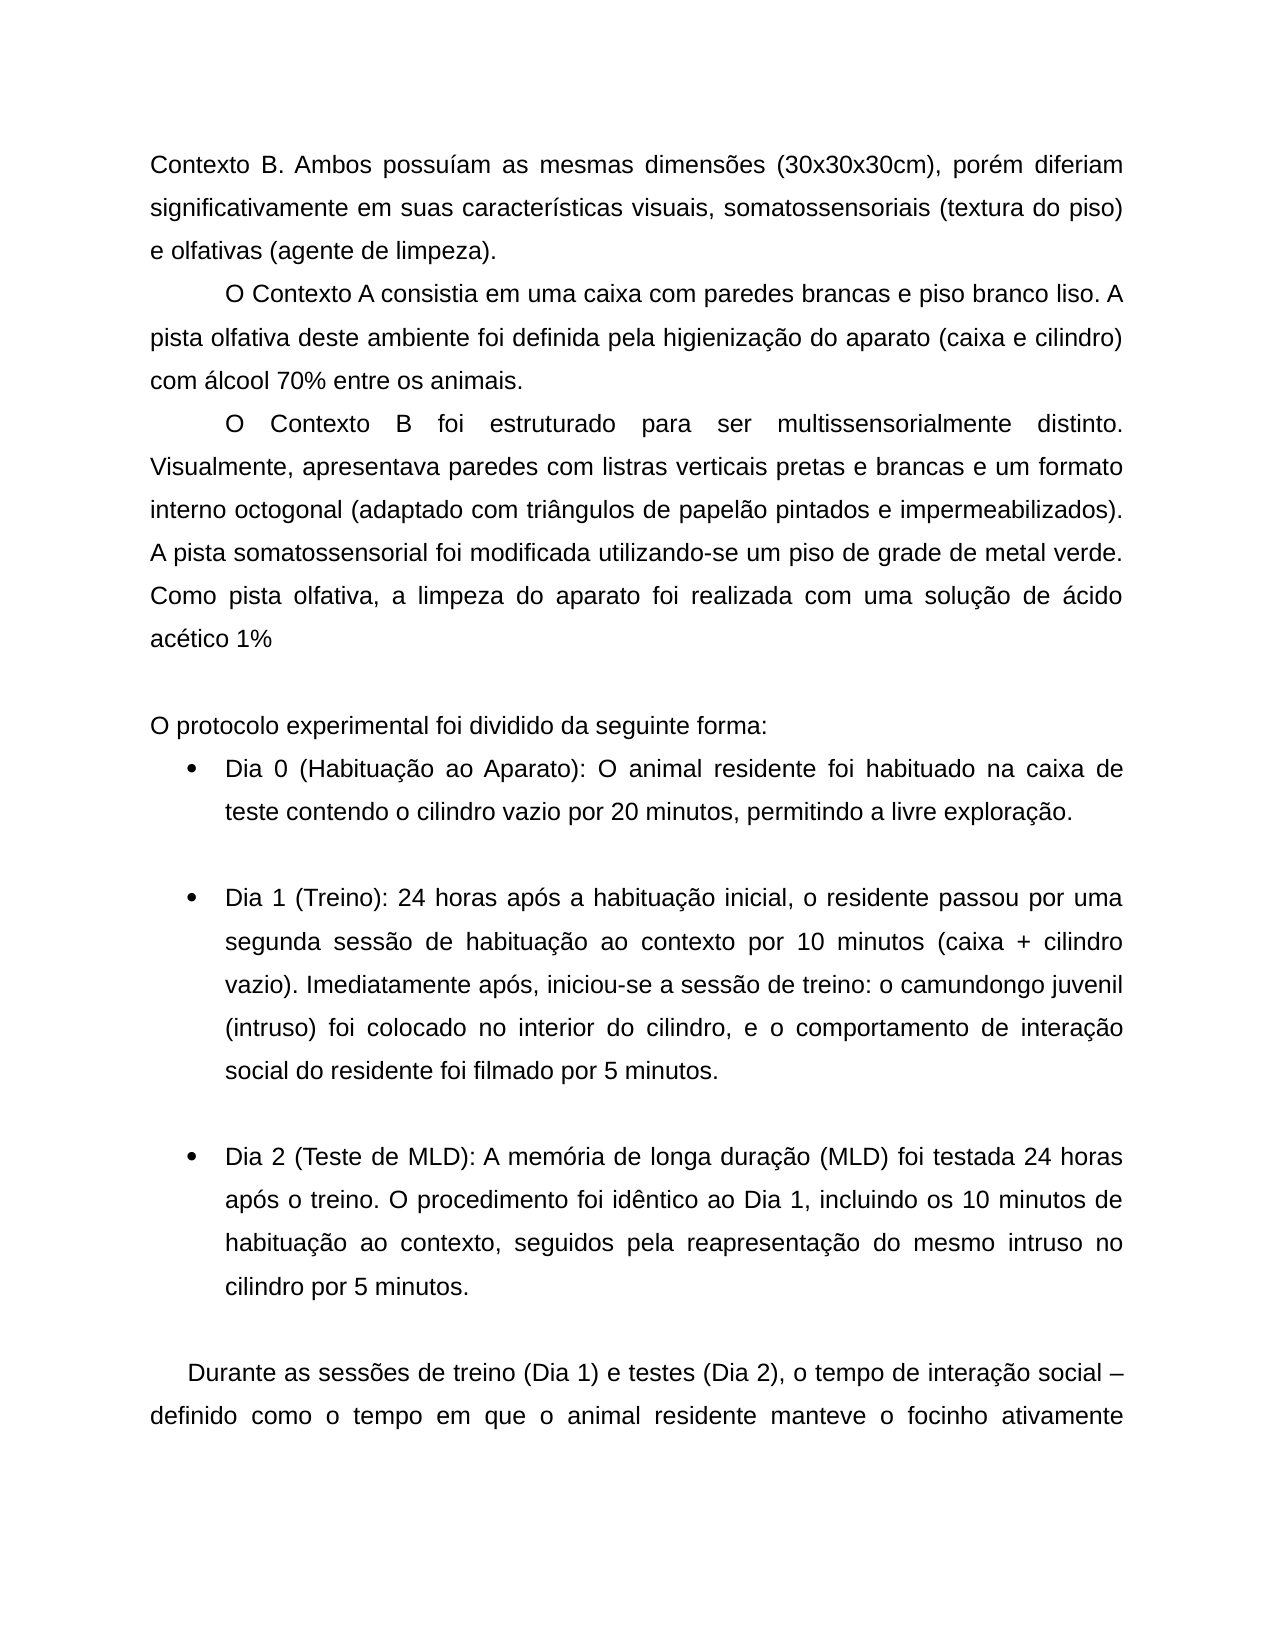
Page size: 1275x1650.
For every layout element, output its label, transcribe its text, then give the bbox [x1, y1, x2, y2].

list Dia 0 (Habituação ao Aparato): O animal residente foi habituado na caixa de teste contendo o cilindro vazio por 20 minutos, permitindo a livre exploração. [187, 754, 1125, 826]
text O protocolo experimental foi dividido da seguinte forma: [150, 711, 1125, 739]
list Dia 1 (Treino): 24 horas após a habituação inicial, o residente passou por uma segunda sessão de habituação ao contexto por 10 minutos (caixa + cilindro vazio). Imediatamente após, iniciou-se a sessão de treino: o camundongo juvenil (intruso) foi colocado no interior do cilindro, e o comportamento de interação social do residente foi filmado por 5 minutos. [187, 883, 1125, 1084]
text O Contexto A consistia em uma caixa com paredes brancas e piso branco liso. A pista olfativa deste ambiente foi definida pela higienização do aparato (caixa e cilindro) com álcool 70% entre os animais. [150, 279, 1125, 394]
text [150, 150, 1125, 265]
list Dia 2 (Teste de MLD): A memória de longa duração (MLD) foi testada 24 horas após o treino. O procedimento foi idêntico ao Dia 1, incluindo os 10 minutos de habituação ao contexto, seguidos pela reapresentação do mesmo intruso no cilindro por 5 minutos. [187, 1142, 1125, 1300]
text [150, 1358, 1125, 1430]
text O Contexto B foi estruturado para ser multissensorialmente distinto. Visualmente, apresentava paredes com listras verticais pretas e brancas e um formato interno octogonal (adaptado com triângulos de papelão pintados e impermeabilizados). A pista somatossensorial foi modificada utilizando-se um piso de grade de metal verde. Como pista olfativa, a limpeza do aparato foi realizada com uma solução de ácido acético 1% [150, 409, 1125, 653]
